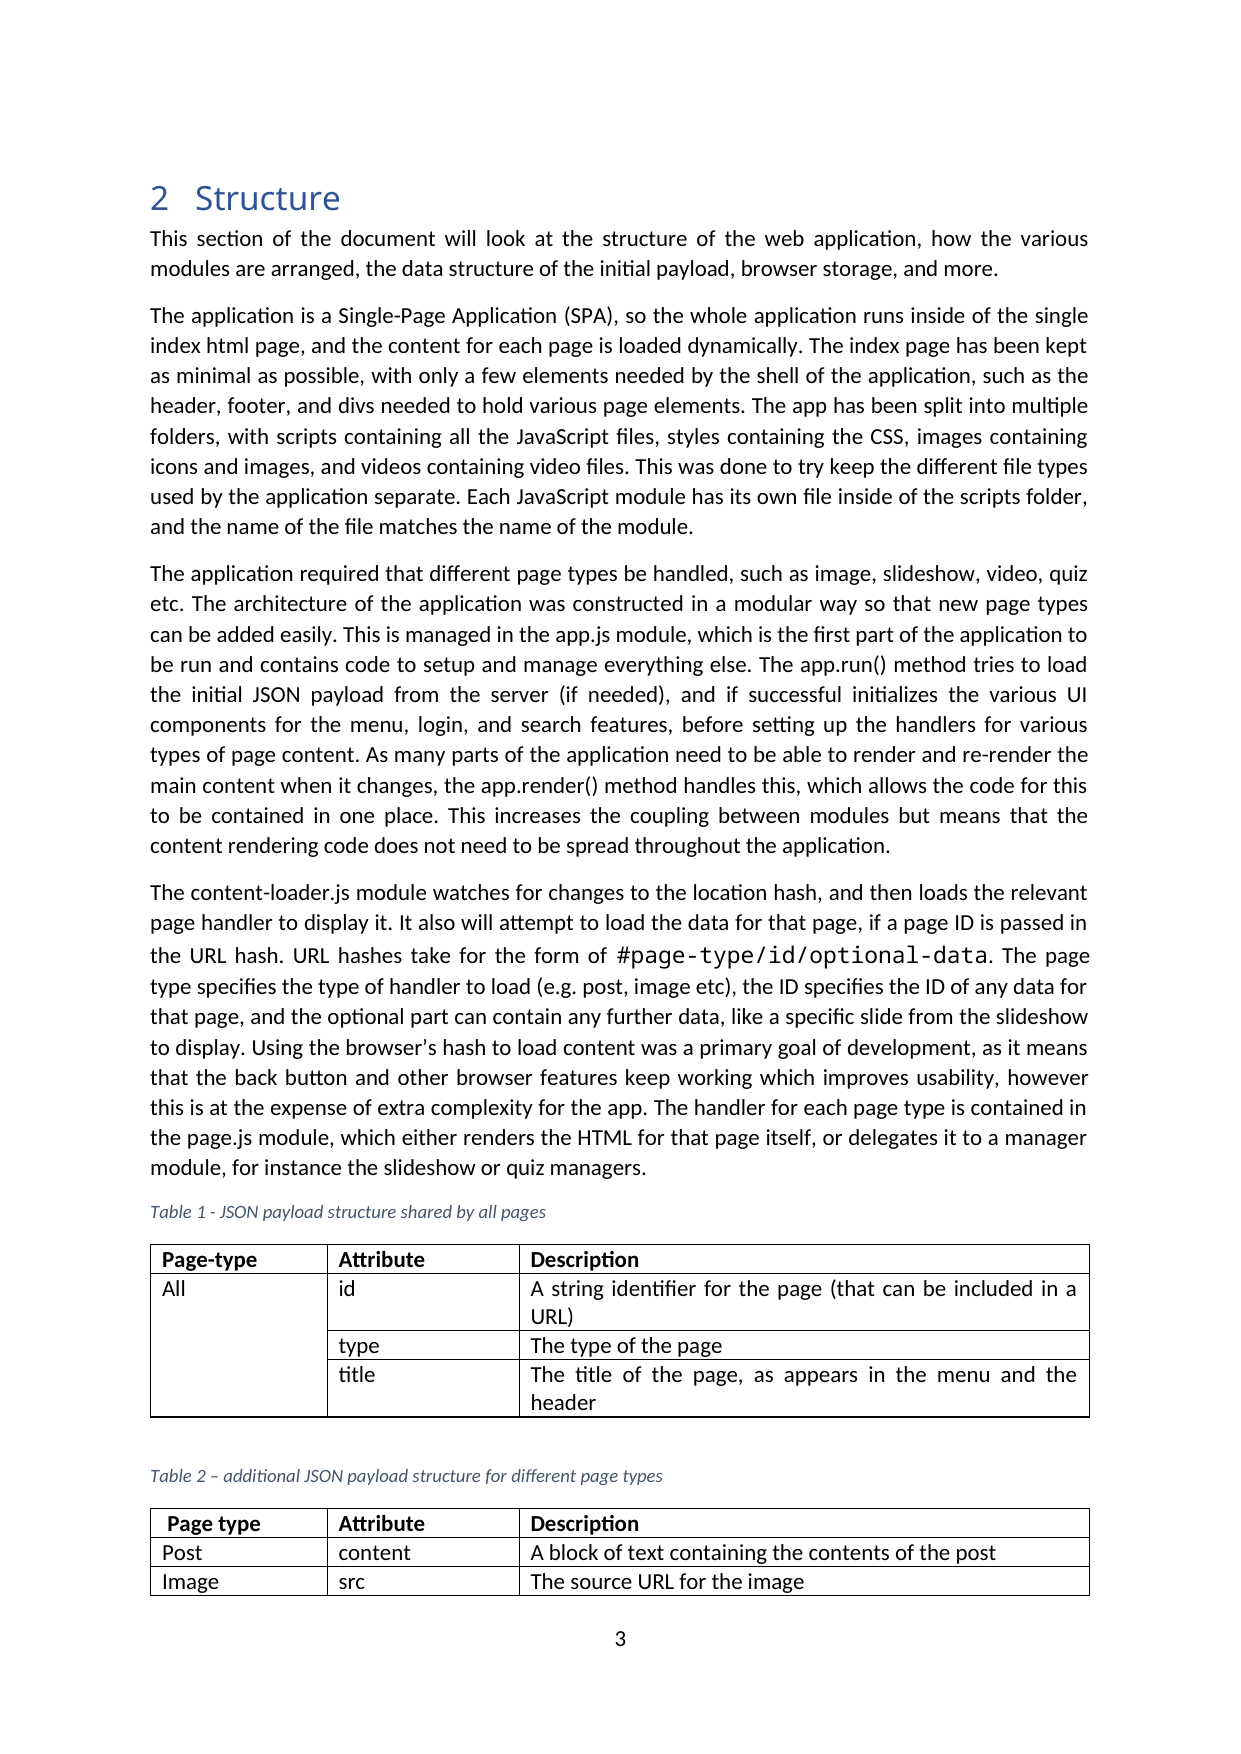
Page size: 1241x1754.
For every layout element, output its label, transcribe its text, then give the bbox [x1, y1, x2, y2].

text The content-loader.js module watches for changes to the location hash, and then loads the relevant page handler to display it. It also will attempt to load the data for that page, if a page ID is passed in the URL hash. URL hashes take for the form of #page-type/id/optional-data. The page type specifies the type of handler to load (e.g. post, image etc), the ID specifies the ID of any data for that page, and the optional part can contain any further data, like a specific slide from the slideshow to display. Using the browser’s hash to load content was a primary goal of development, as it means that the back button and other browser features keep working which improves usability, however this is at the expense of extra complexity for the app. The handler for each page type is contained in the page.js module, which either renders the HTML for that page itself, or delegates it to a manager module, for instance the slideshow or quiz managers. [150, 878, 1090, 1182]
table_cell The type of the page [520, 1331, 1089, 1359]
table_cell A block of text containing the contents of the post [520, 1538, 1089, 1566]
table_cell The title of the page, as appears in the menu and the header [520, 1360, 1089, 1416]
subtitle Structure [150, 175, 1090, 220]
table_cell The source URL for the image [520, 1567, 1089, 1595]
text The application required that different page types be handled, such as image, slideshow, video, quiz etc. The architecture of the application was constructed in a modular way so that new page types can be added easily. This is managed in the app.js module, which is the first part of the application to be run and contains code to setup and manage everything else. The app.run() method tries to load the initial JSON payload from the server (if needed), and if successful initializes the various UI components for the menu, login, and search features, before setting up the handlers for various types of page content. As many parts of the application need to be able to render and re-render the main content when it changes, the app.render() method handles this, which allows the code for this to be contained in one place. This increases the coupling between modules but means that the content rendering code does not need to be spread throughout the application. [150, 559, 1090, 859]
text This section of the document will look at the structure of the web application, how the various modules are arranged, the data structure of the initial payload, browser storage, and more. [150, 224, 1090, 282]
table_header Page type [151, 1509, 327, 1537]
table_cell All [151, 1274, 327, 1416]
table_header Page-type [151, 1245, 327, 1273]
text Table 1 - JSON payload structure shared by all pages [150, 1200, 1090, 1223]
table_cell src [328, 1567, 519, 1595]
table_cell type [328, 1331, 519, 1359]
table_header Attribute [328, 1245, 519, 1273]
table_cell Post [151, 1538, 327, 1566]
table_cell content [328, 1538, 519, 1566]
text Table 2 – additional JSON payload structure for different page types [150, 1464, 1090, 1487]
table_header Description [520, 1245, 1089, 1273]
table_header Attribute [328, 1509, 519, 1537]
table_cell title [328, 1360, 519, 1416]
table_cell Image [151, 1567, 327, 1595]
text The application is a Single-Page Application (SPA), so the whole application runs inside of the single index html page, and the content for each page is loaded dynamically. The index page has been kept as minimal as possible, with only a few elements needed by the shell of the application, such as the header, footer, and divs needed to hold various page elements. The app has been split into multiple folders, with scripts containing all the JavaScript files, styles containing the CSS, images containing icons and images, and videos containing video files. This was done to try keep the different file types used by the application separate. Each JavaScript module has its own file inside of the scripts folder, and the name of the file matches the name of the module. [150, 301, 1090, 541]
table_cell id [328, 1274, 519, 1330]
table_cell A string identifier for the page (that can be included in a URL) [520, 1274, 1089, 1330]
table_header Description [520, 1509, 1089, 1537]
